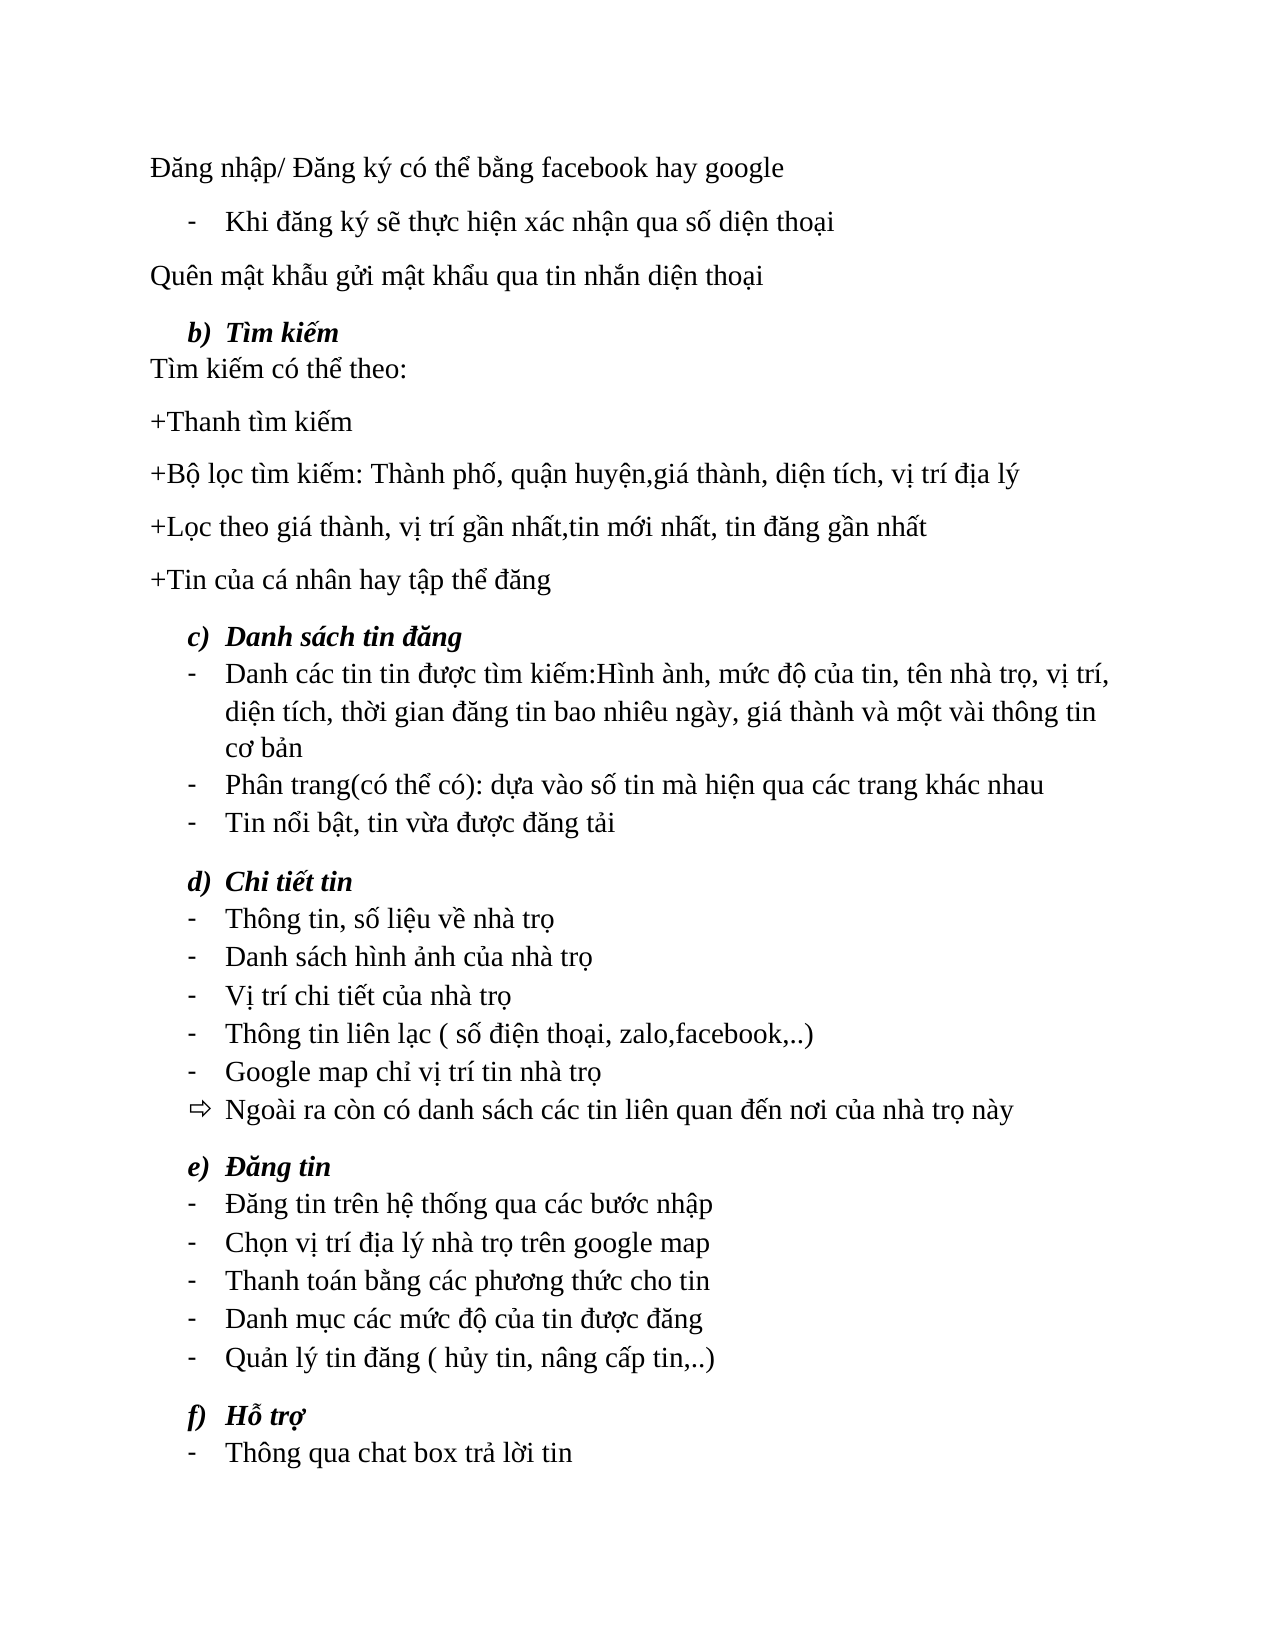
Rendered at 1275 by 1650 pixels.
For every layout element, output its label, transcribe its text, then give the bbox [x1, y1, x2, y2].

list Ngoài ra còn có danh sách các tin liên quan đến nơi của nhà trọ này [187, 1092, 1125, 1126]
list Tin nổi bật, tin vừa được đăng tải [187, 804, 1125, 840]
subtitle Đăng tin [187, 1149, 1125, 1183]
list Chọn vị trí địa lý nhà trọ trên google map [187, 1224, 1125, 1259]
list Phân trang(có thể có): dựa vào số tin mà hiện qua các trang khác nhau [187, 766, 1125, 802]
subtitle Chi tiết tin [187, 864, 1125, 897]
list Google map chỉ vị trí tin nhà trọ [187, 1053, 1125, 1089]
subtitle Tìm kiếm [187, 315, 1125, 348]
list Quản lý tin đăng ( hủy tin, nâng cấp tin,..) [187, 1339, 1125, 1374]
subtitle Danh sách tin đăng [187, 619, 1125, 653]
list Vị trí chi tiết của nhà trọ [187, 977, 1125, 1012]
list Khi đăng ký sẽ thực hiện xác nhận qua số diện thoại [187, 203, 1125, 238]
list Danh các tin tin được tìm kiếm:Hình ành, mức độ của tin, tên nhà trọ, vị trí, diện tích, thời gian đăng tin bao nhiêu ngày, giá thành và một vài thông tin cơ bản [187, 655, 1125, 763]
text +Bộ lọc tìm kiếm: Thành phố, quận huyện,giá thành, diện tích, vị trí địa lý [150, 457, 1125, 490]
text Quên mật khẫu gửi mật khẩu qua tin nhắn diện thoại [150, 258, 1125, 291]
list Thông tin, số liệu về nhà trọ [187, 900, 1125, 935]
text Tìm kiếm có thể theo: [150, 351, 1125, 384]
list Đăng tin trên hệ thống qua các bước nhập [187, 1185, 1125, 1221]
list Thanh toán bằng các phương thức cho tin [187, 1262, 1125, 1298]
list Thông qua chat box trả lời tin [187, 1434, 1125, 1470]
text Đăng nhập/ Đăng ký có thể bằng facebook hay google [150, 150, 1125, 183]
subtitle Hỗ trợ [187, 1398, 1125, 1432]
list Danh sách hình ảnh của nhà trọ [187, 938, 1125, 974]
list Danh mục các mức độ của tin được đăng [187, 1301, 1125, 1336]
list Thông tin liên lạc ( số điện thoại, zalo,facebook,..) [187, 1015, 1125, 1051]
text +Lọc theo giá thành, vị trí gần nhất,tin mới nhất, tin đăng gần nhất [150, 509, 1125, 543]
text +Thanh tìm kiếm [150, 404, 1125, 437]
text +Tin của cá nhân hay tập thể đăng [150, 562, 1125, 596]
